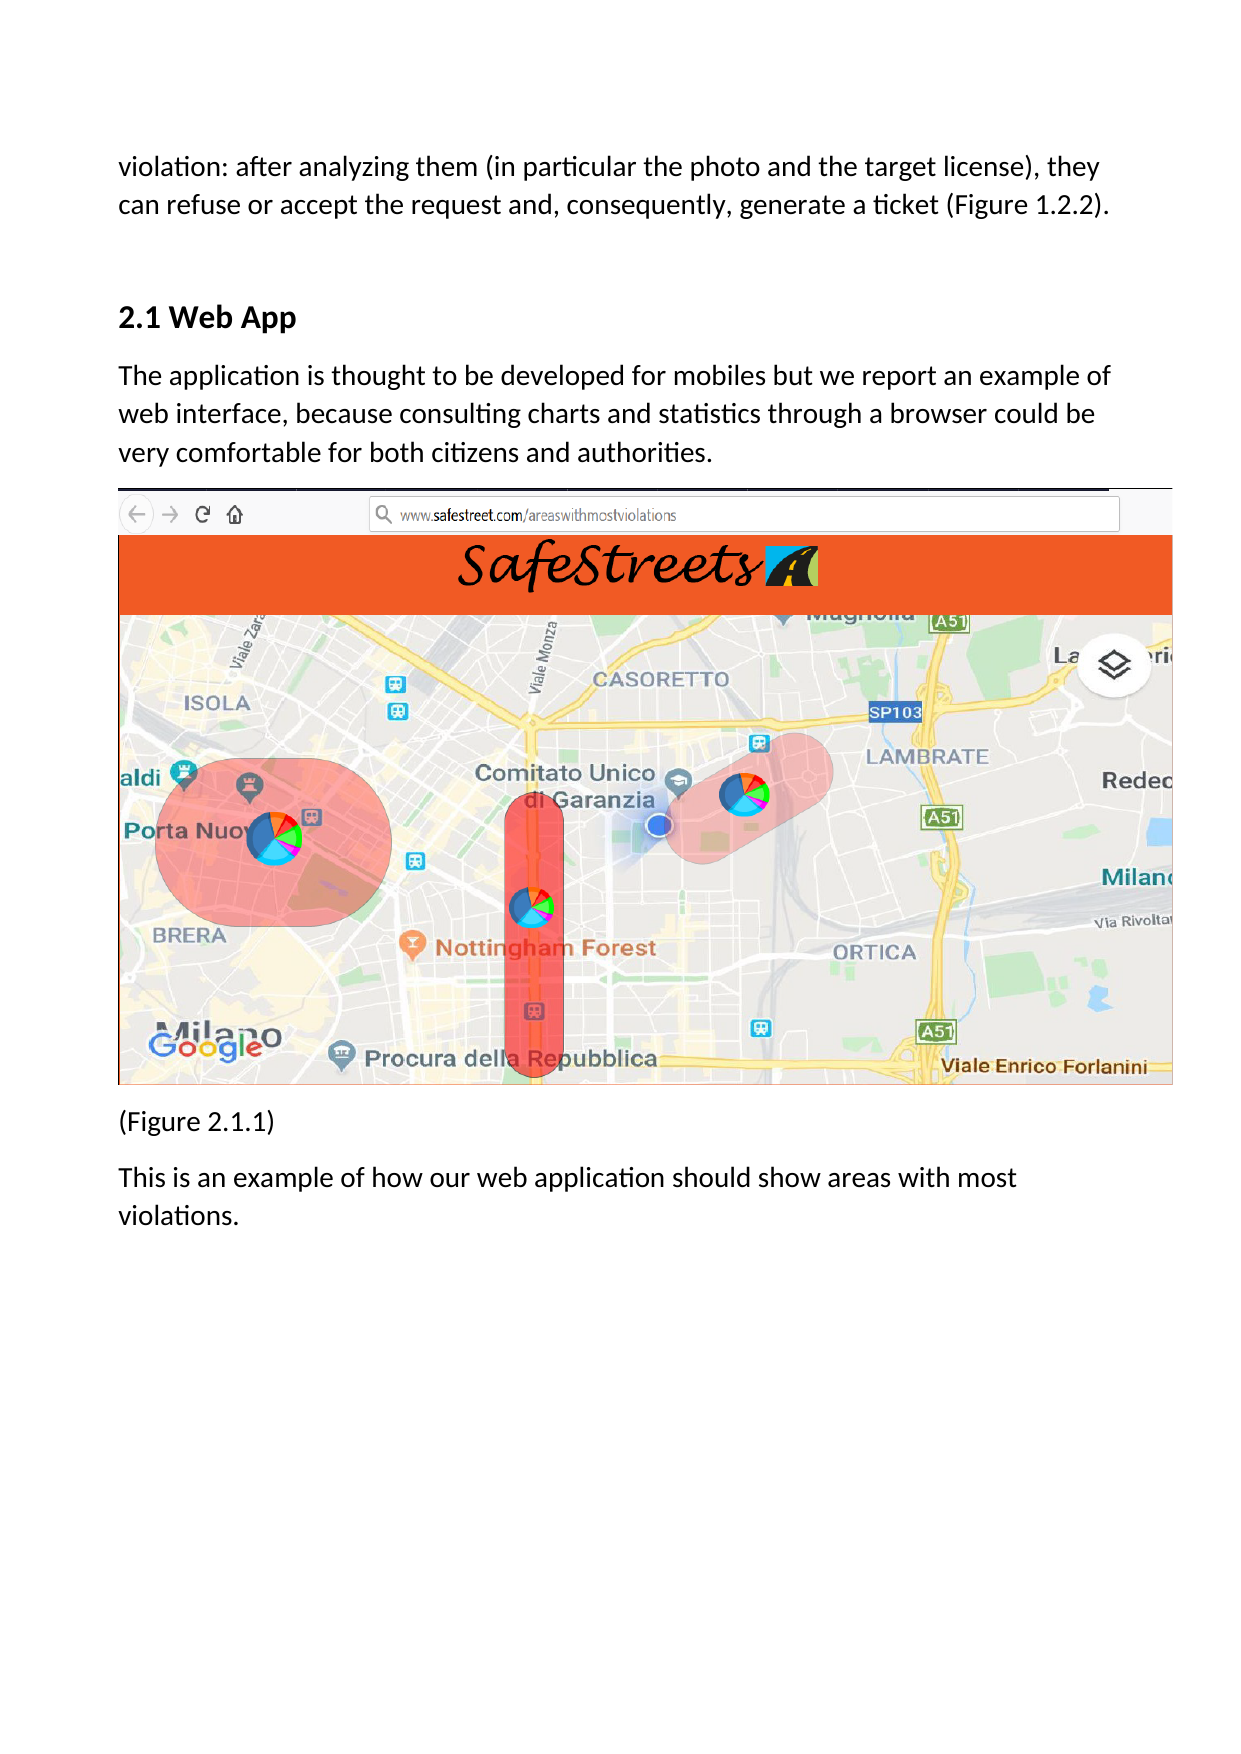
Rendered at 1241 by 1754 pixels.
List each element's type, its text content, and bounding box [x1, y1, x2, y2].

text (Figure 2.1.1) [118, 1103, 1122, 1139]
text This is an example of how our web application should show areas with most violations. [118, 1159, 1122, 1233]
text The application is thought to be developed for mobiles but we report an example of web interface, because consulting charts and statistics through a browser could be very comfortable for both citizens and authorities. [118, 357, 1122, 469]
text 2.1 Web App [118, 296, 1122, 337]
picture [118, 488, 1173, 1085]
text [118, 148, 1122, 222]
